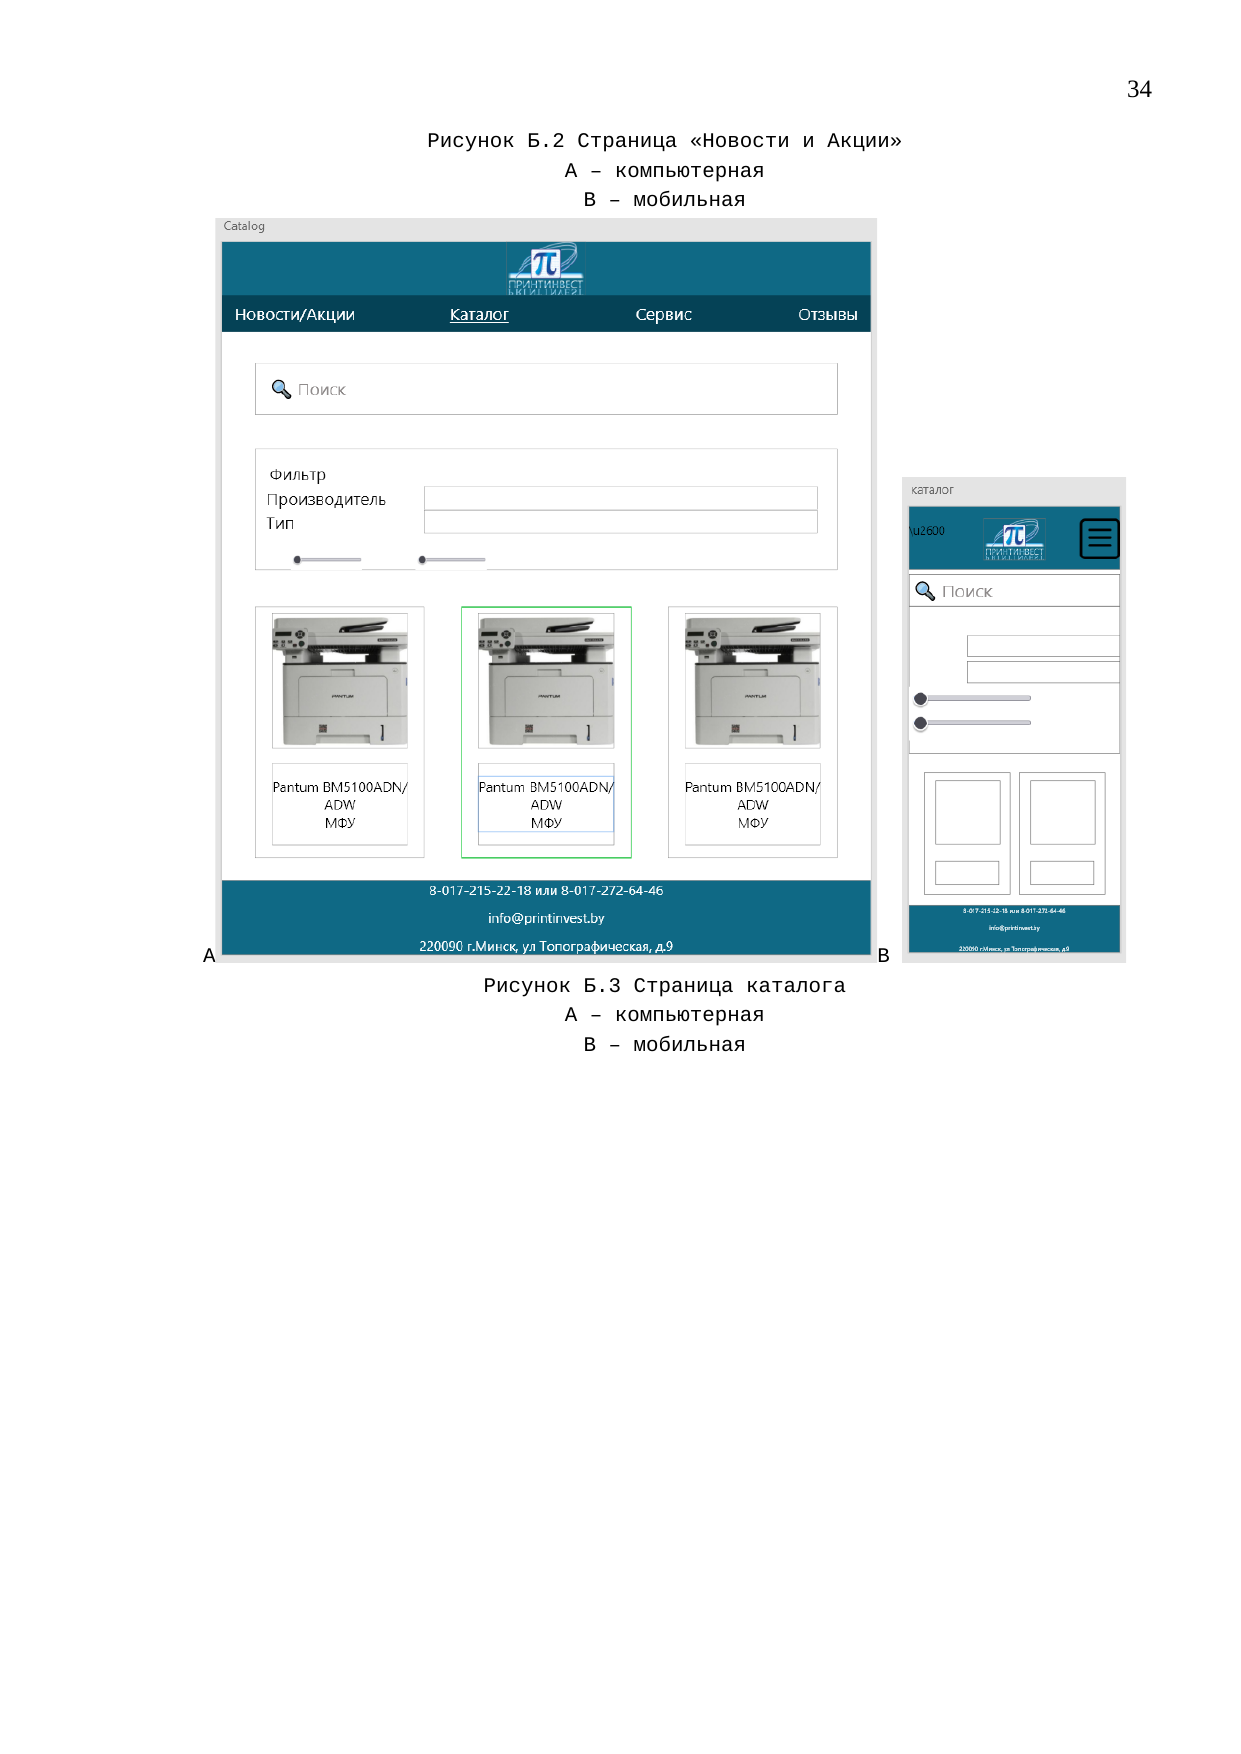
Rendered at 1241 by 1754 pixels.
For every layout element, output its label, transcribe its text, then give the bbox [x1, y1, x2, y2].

text Рисунок Б.3 Страница каталога [177, 975, 1152, 998]
text Рисунок Б.2 Страница «Новости и Акции» [177, 131, 1152, 154]
text B – мобильная [177, 1034, 1152, 1057]
picture [902, 477, 1127, 963]
picture [215, 218, 878, 963]
text B – мобильная [177, 189, 1152, 213]
text А – компьютерная [177, 160, 1152, 184]
text A – компьютерная [177, 1004, 1152, 1028]
